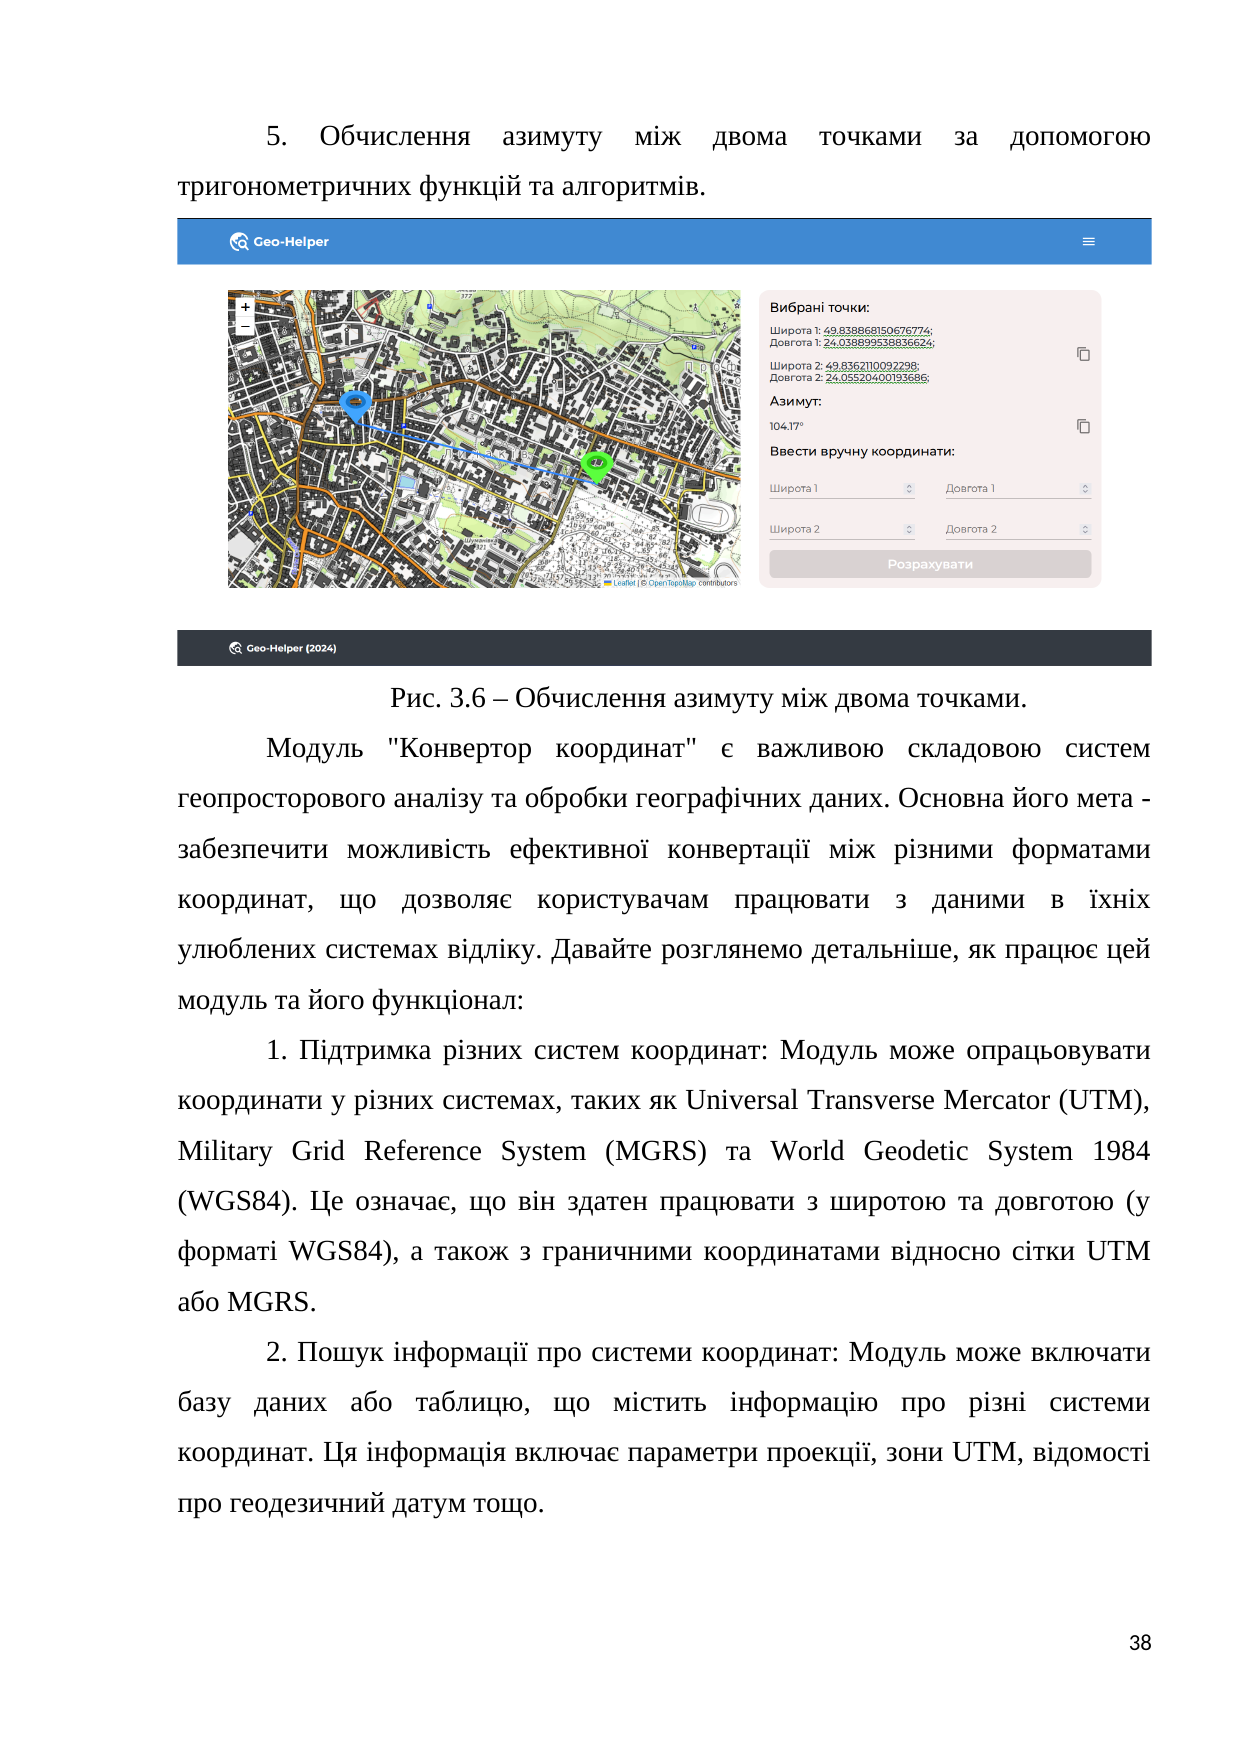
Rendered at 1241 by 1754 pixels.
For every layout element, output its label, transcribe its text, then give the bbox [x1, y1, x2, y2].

text 2. Пошук інформації про системи координат: Модуль може включати базу даних або таблицю, що містить інформацію про різні системи координат. Ця інформація включає параметри проекції, зони UTM, відомості про геодезичний датум тощо. [177, 1334, 1152, 1518]
picture [177, 218, 1152, 666]
text 5. Обчислення азимуту між двома точками за допомогою тригонометричних функцій та алгоритмів. [177, 118, 1152, 202]
text Рис. 3.6 – Обчислення азимуту між двома точками. [177, 680, 1152, 713]
text Модуль "Конвертор координат" є важливою складовою систем геопросторового аналізу та обробки географічних даних. Основна його мета - забезпечити можливість ефективної конвертації між різними форматами координат, що дозволяє користувачам працювати з даними в їхніх улюблених системах відліку. Давайте розглянемо детальніше, як працює цей модуль та його функціонал: [177, 730, 1152, 1015]
text 1. Підтримка різних систем координат: Модуль може опрацьовувати координати у різних системах, таких як Universal Transverse Mercator (UTM), Military Grid Reference System (MGRS) та World Geodetic System 1984 (WGS84). Це означає, що він здатен працювати з широтою та довготою (у форматі WGS84), а також з граничними координатами відносно сітки UTM або MGRS. [177, 1032, 1152, 1317]
